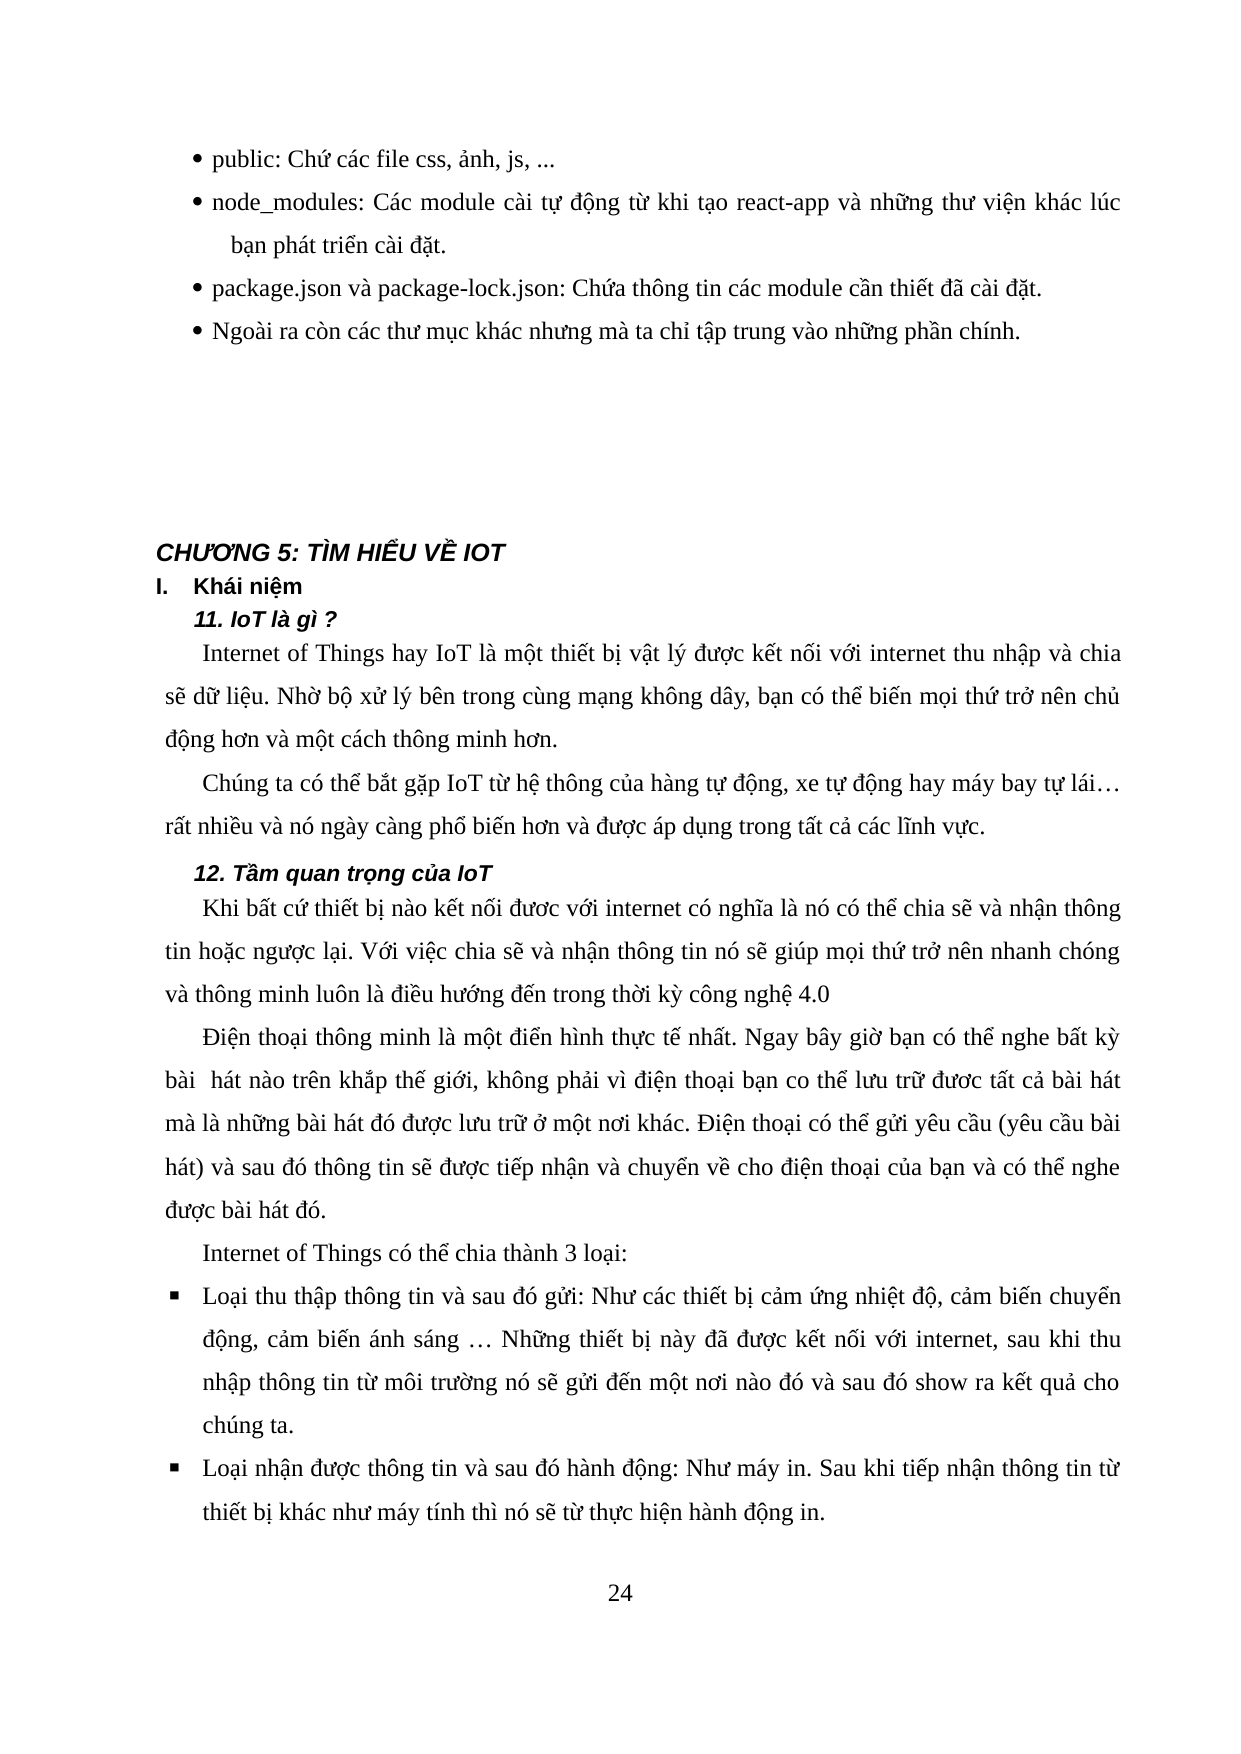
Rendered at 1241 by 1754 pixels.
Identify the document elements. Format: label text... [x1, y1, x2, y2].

list Loại thu thập thông tin và sau đó gửi: Như các thiết bị cảm ứng nhiệt độ, cảm biến chuyển động, cảm biến ánh sáng … Những thiết bị này đã được kết nối với internet, sau khi thu nhập thông tin từ môi trường nó sẽ gửi đến một nơi nào đó và sau đó show ra kết quả cho chúng ta. [165, 1281, 1122, 1439]
text Điện thoại thông minh là một điển hình thực tế nhất. Ngay bây giờ bạn có thể nghe bất kỳ bài hát nào trên khắp thế giới, không phải vì điện thoại bạn co thể lưu trữ đươc tất cả bài hát mà là những bài hát đó được lưu trữ ở một nơi khác. Điện thoại có thể gửi yêu cầu (yêu cầu bài hát) và sau đó thông tin sẽ được tiếp nhận và chuyển về cho điện thoại của bạn và có thể nghe được bài hát đó. [165, 1022, 1122, 1223]
list package.json và package-lock.json: Chứa thông tin các module cần thiết đã cài đặt. [193, 273, 1122, 302]
subtitle I. Khái niệm [156, 573, 1122, 599]
text Chúng ta có thể bắt gặp IoT từ hệ thông của hàng tự động, xe tự động hay máy bay tự lái… rất nhiều và nó ngày càng phổ biến hơn và được áp dụng trong tất cả các lĩnh vực. [165, 768, 1122, 839]
text Internet of Things hay IoT là một thiết bị vật lý được kết nối với internet thu nhập và chia sẽ dữ liệu. Nhờ bộ xử lý bên trong cùng mạng không dây, bạn có thể biến mọi thứ trở nên chủ động hơn và một cách thông minh hơn. [165, 638, 1122, 753]
text Khi bất cứ thiết bị nào kết nối đươc với internet có nghĩa là nó có thể chia sẽ và nhận thông tin hoặc ngược lại. Với việc chia sẽ và nhận thông tin nó sẽ giúp mọi thứ trở nên nhanh chóng và thông minh luôn là điều hướng đến trong thời kỳ công nghệ 4.0 [165, 893, 1122, 1008]
subtitle IoT là gì ? [156, 606, 1122, 632]
subtitle Tầm quan trọng của IoT [156, 860, 1122, 887]
list public: Chứ các file css, ảnh, js, ... [193, 144, 1122, 172]
text Internet of Things có thể chia thành 3 loại: [165, 1238, 1122, 1267]
list Loại nhận được thông tin và sau đó hành động: Như máy in. Sau khi tiếp nhận thông tin từ thiết bị khác như máy tính thì nó sẽ từ thực hiện hành động in. [165, 1453, 1122, 1525]
list Ngoài ra còn các thư mục khác nhưng mà ta chỉ tập trung vào những phần chính. [193, 316, 1122, 345]
list node_modules: Các module cài tự động từ khi tạo react-app và những thư viện khác lúc bạn phát triển cài đặt. [193, 187, 1122, 259]
subtitle CHƯƠNG 5: TÌM HIỂU VỀ IOT [156, 538, 1122, 567]
